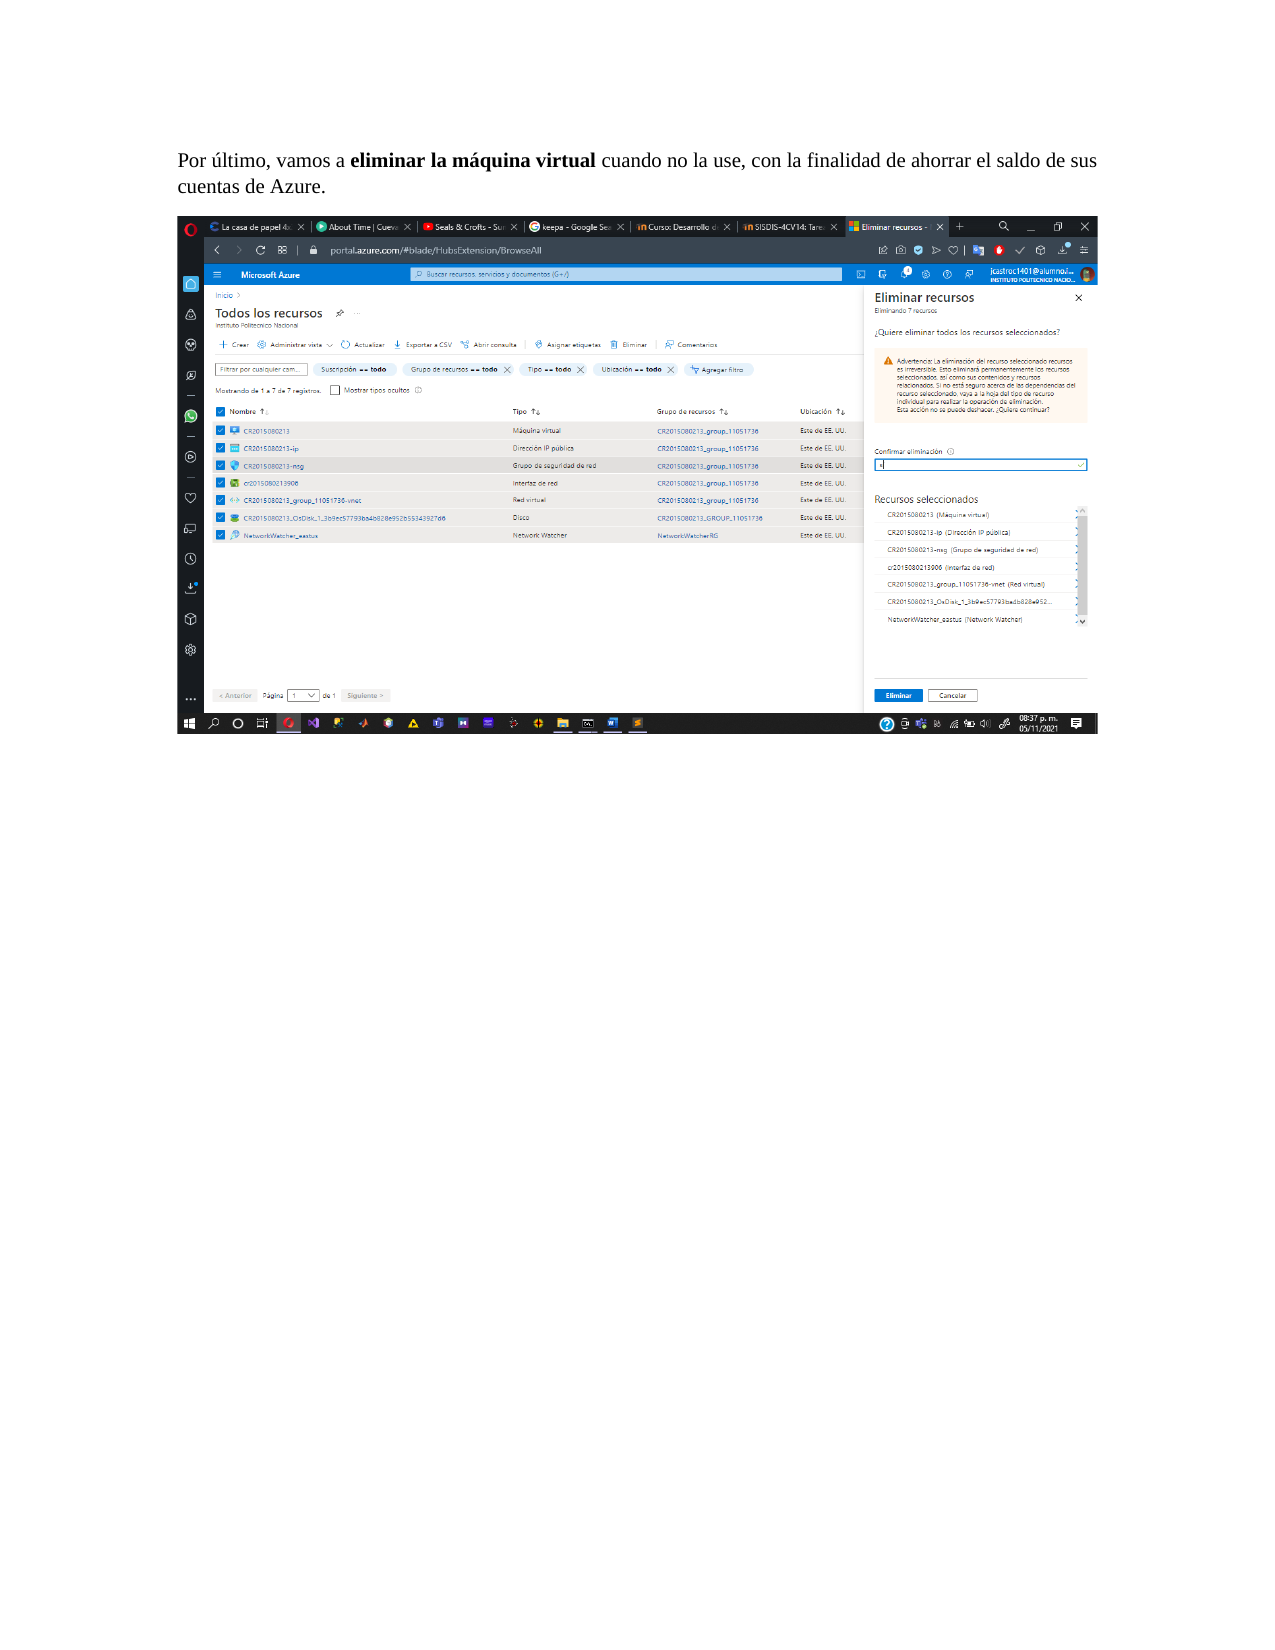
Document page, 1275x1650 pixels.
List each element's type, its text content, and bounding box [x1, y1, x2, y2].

picture [177, 216, 1098, 734]
text Por último, vamos a eliminar la máquina virtual cuando no la use, con la finalidad de ahorrar el saldo de sus cuentas de Azure. [177, 148, 1098, 198]
